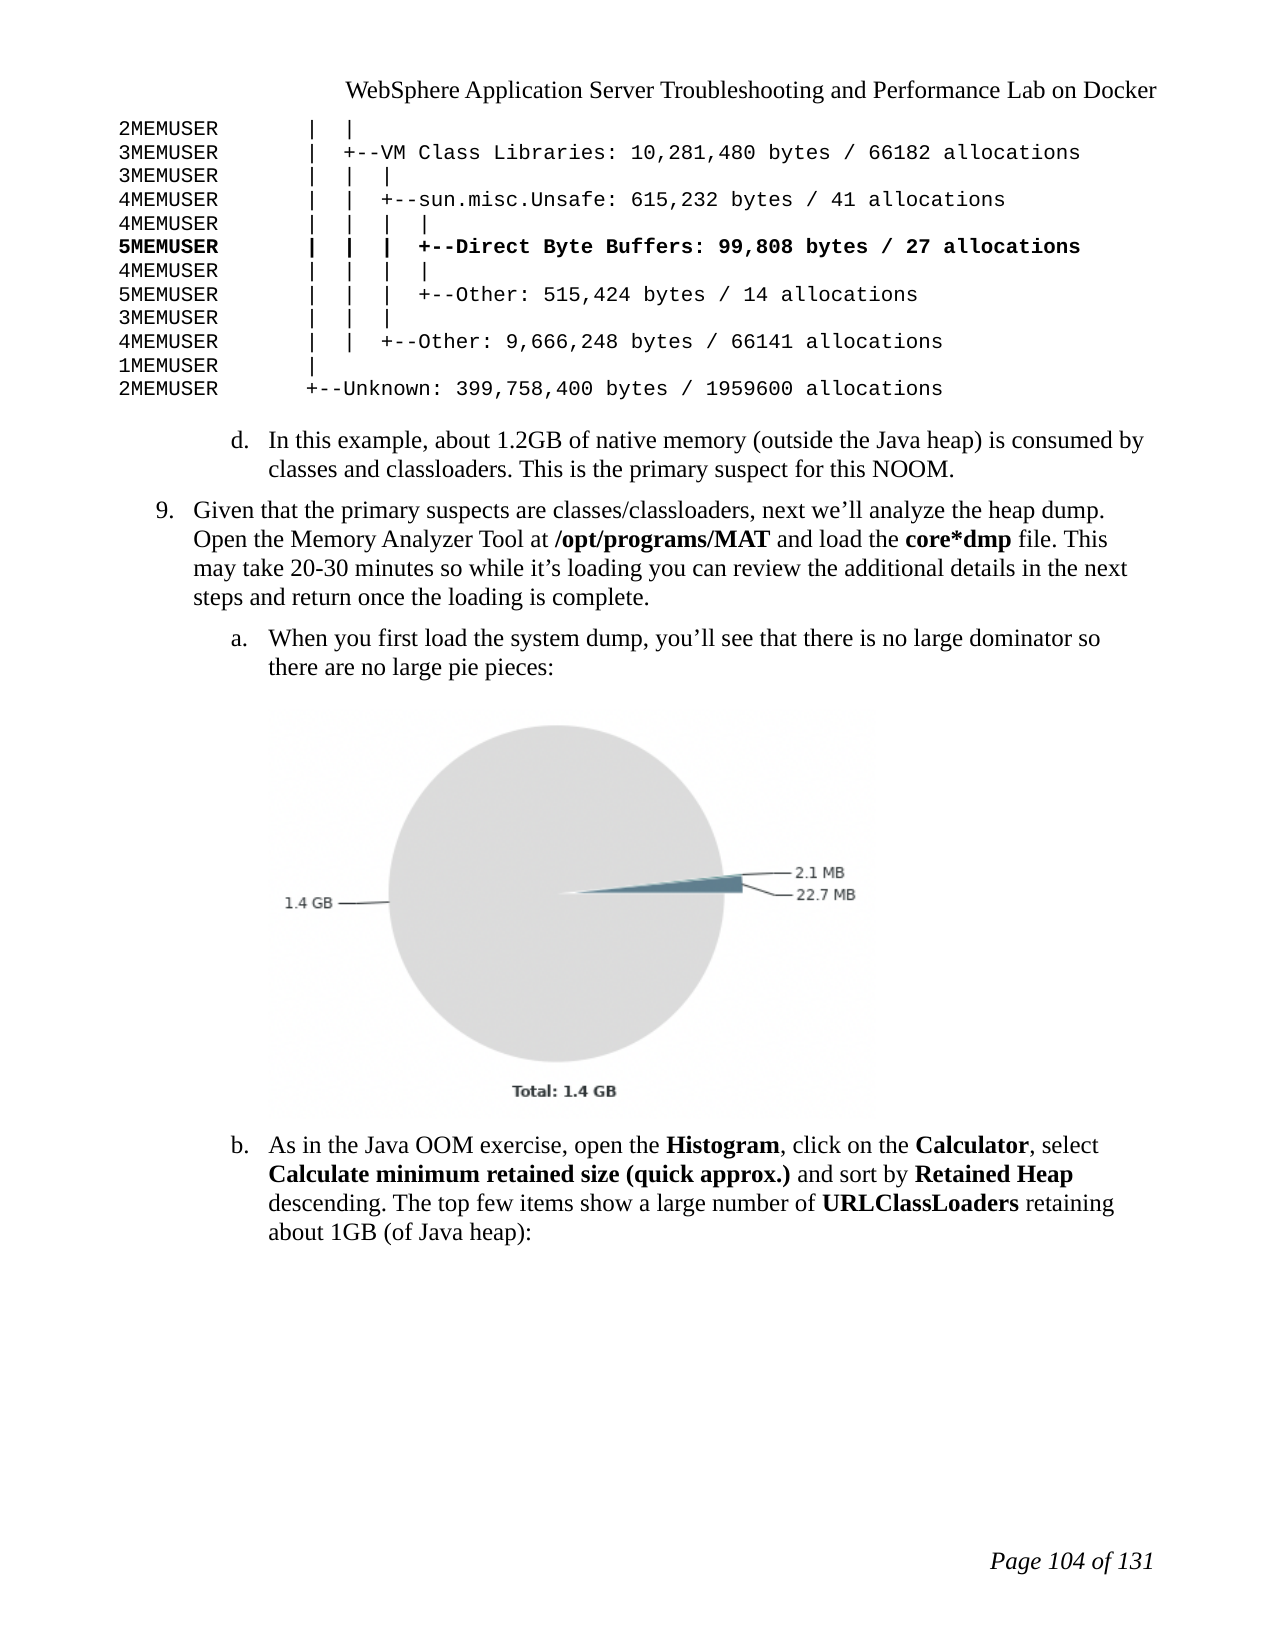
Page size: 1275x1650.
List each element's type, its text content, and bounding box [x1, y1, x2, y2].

text 5MEMUSER | | | +--Other: 515,424 bytes / 14 allocations [118, 284, 1157, 307]
text 4MEMUSER | | +--Other: 9,666,248 bytes / 66141 allocations [118, 331, 1157, 354]
text 5MEMUSER | | | +--Direct Byte Buffers: 99,808 bytes / 27 allocations [118, 236, 1157, 260]
picture [268, 709, 876, 1119]
text 4MEMUSER | | +--sun.misc.Unsafe: 615,232 bytes / 41 allocations [118, 189, 1157, 213]
text 4MEMUSER | | | | [118, 260, 1157, 284]
text 2MEMUSER +--Unknown: 399,758,400 bytes / 1959600 allocations [118, 378, 1157, 426]
text 3MEMUSER | +--VM Class Libraries: 10,281,480 bytes / 66182 allocations [118, 142, 1157, 165]
list Given that the primary suspects are classes/classloaders, next we’ll analyze the heap dump. Open the Memory Analyzer Tool at /opt/programs/MAT and load the core*dmp file. This may take 20-30 minutes so while it’s loading you can review the additional details in the next steps and return once the loading is complete. [156, 496, 1157, 611]
text 3MEMUSER | | | [118, 307, 1157, 331]
text 3MEMUSER | | | [118, 165, 1157, 189]
list In this example, about 1.2GB of native memory (outside the Java heap) is consumed by classes and classloaders. This is the primary suspect for this NOOM. [231, 426, 1157, 483]
text 2MEMUSER | | [118, 118, 1157, 142]
text 1MEMUSER | [118, 354, 1157, 378]
text 4MEMUSER | | | | [118, 213, 1157, 236]
